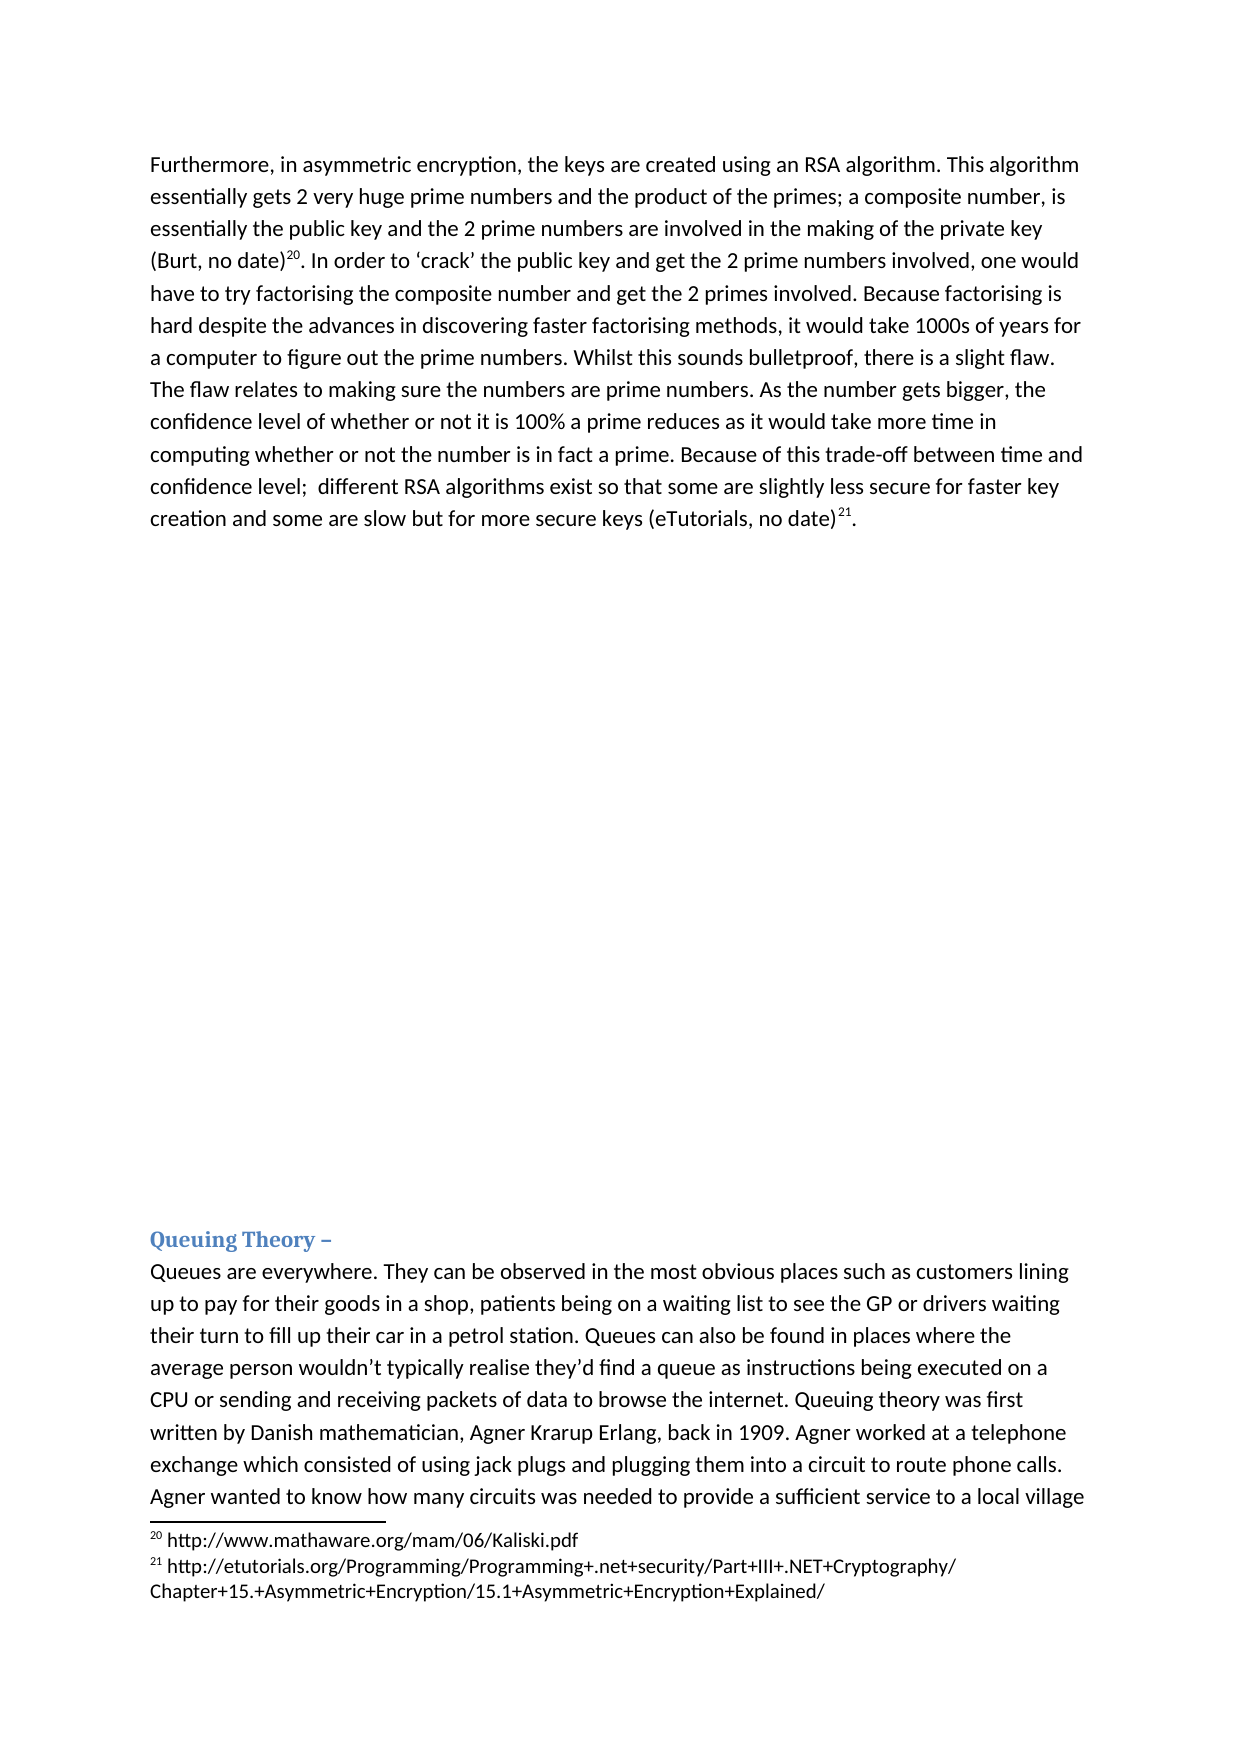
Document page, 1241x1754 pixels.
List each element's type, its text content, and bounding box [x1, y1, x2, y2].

subtitle Queuing Theory – [150, 1227, 1090, 1253]
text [150, 1257, 1090, 1510]
text Furthermore, in asymmetric encryption, the keys are created using an RSA algorithm. This algorithm essentially gets 2 very huge prime numbers and the product of the primes; a composite number, is essentially the public key and the 2 prime numbers are involved in the making of the private key (Burt, no date). In order to ‘crack’ the public key and get the 2 prime numbers involved, one would have to try factorising the composite number and get the 2 primes involved. Because factorising is hard despite the advances in discovering faster factorising methods, it would take 1000s of years for a computer to figure out the prime numbers. Whilst this sounds bulletproof, there is a slight flaw. The flaw relates to making sure the numbers are prime numbers. As the number gets bigger, the confidence level of whether or not it is 100% a prime reduces as it would take more time in computing whether or not the number is in fact a prime. Because of this trade-off between time and confidence level; different RSA algorithms exist so that some are slightly less secure for faster key creation and some are slow but for more secure keys (eTutorials, no date). [150, 150, 1090, 532]
